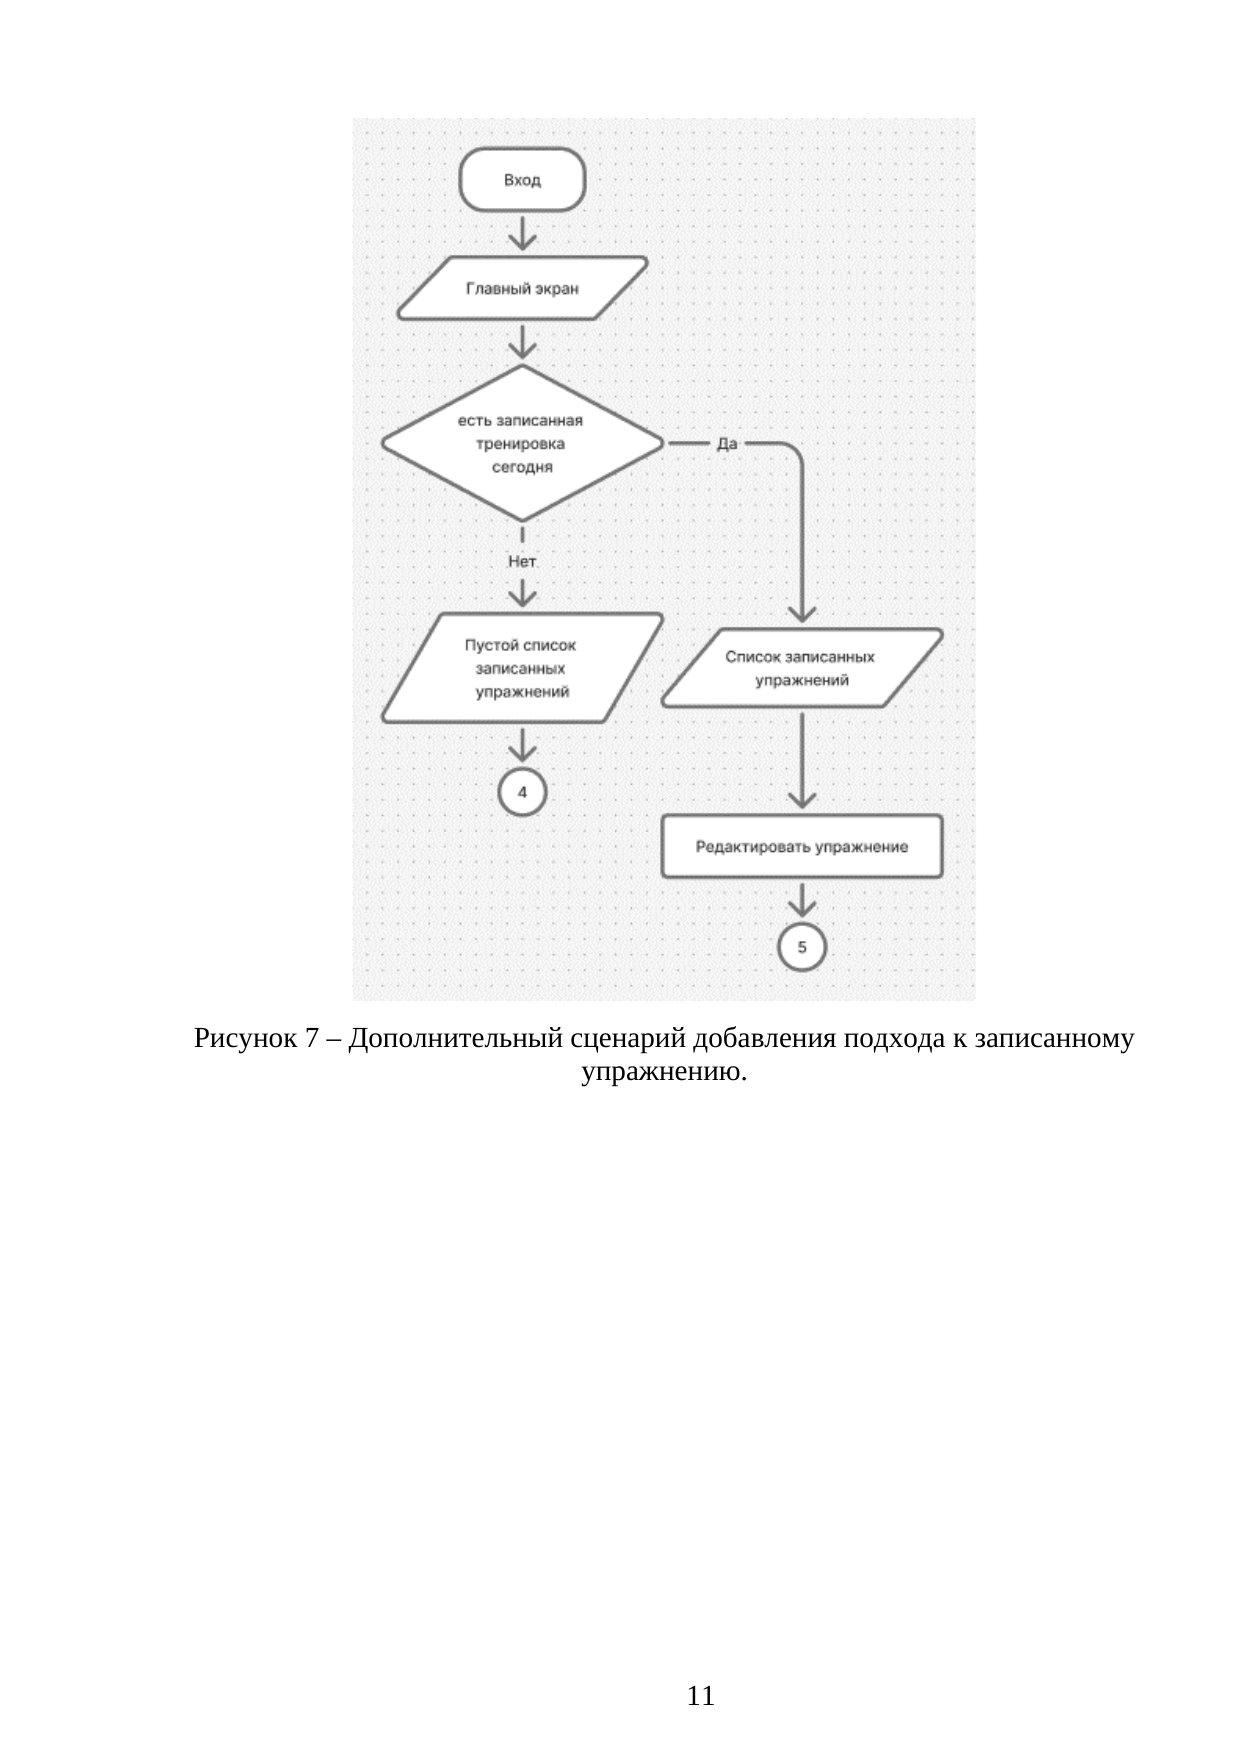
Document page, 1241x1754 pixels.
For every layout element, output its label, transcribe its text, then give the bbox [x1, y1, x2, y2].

picture [352, 118, 977, 1001]
text Рисунок 7 – Дополнительный сценарий добавления подхода к записанному упражнению. [177, 1020, 1152, 1087]
